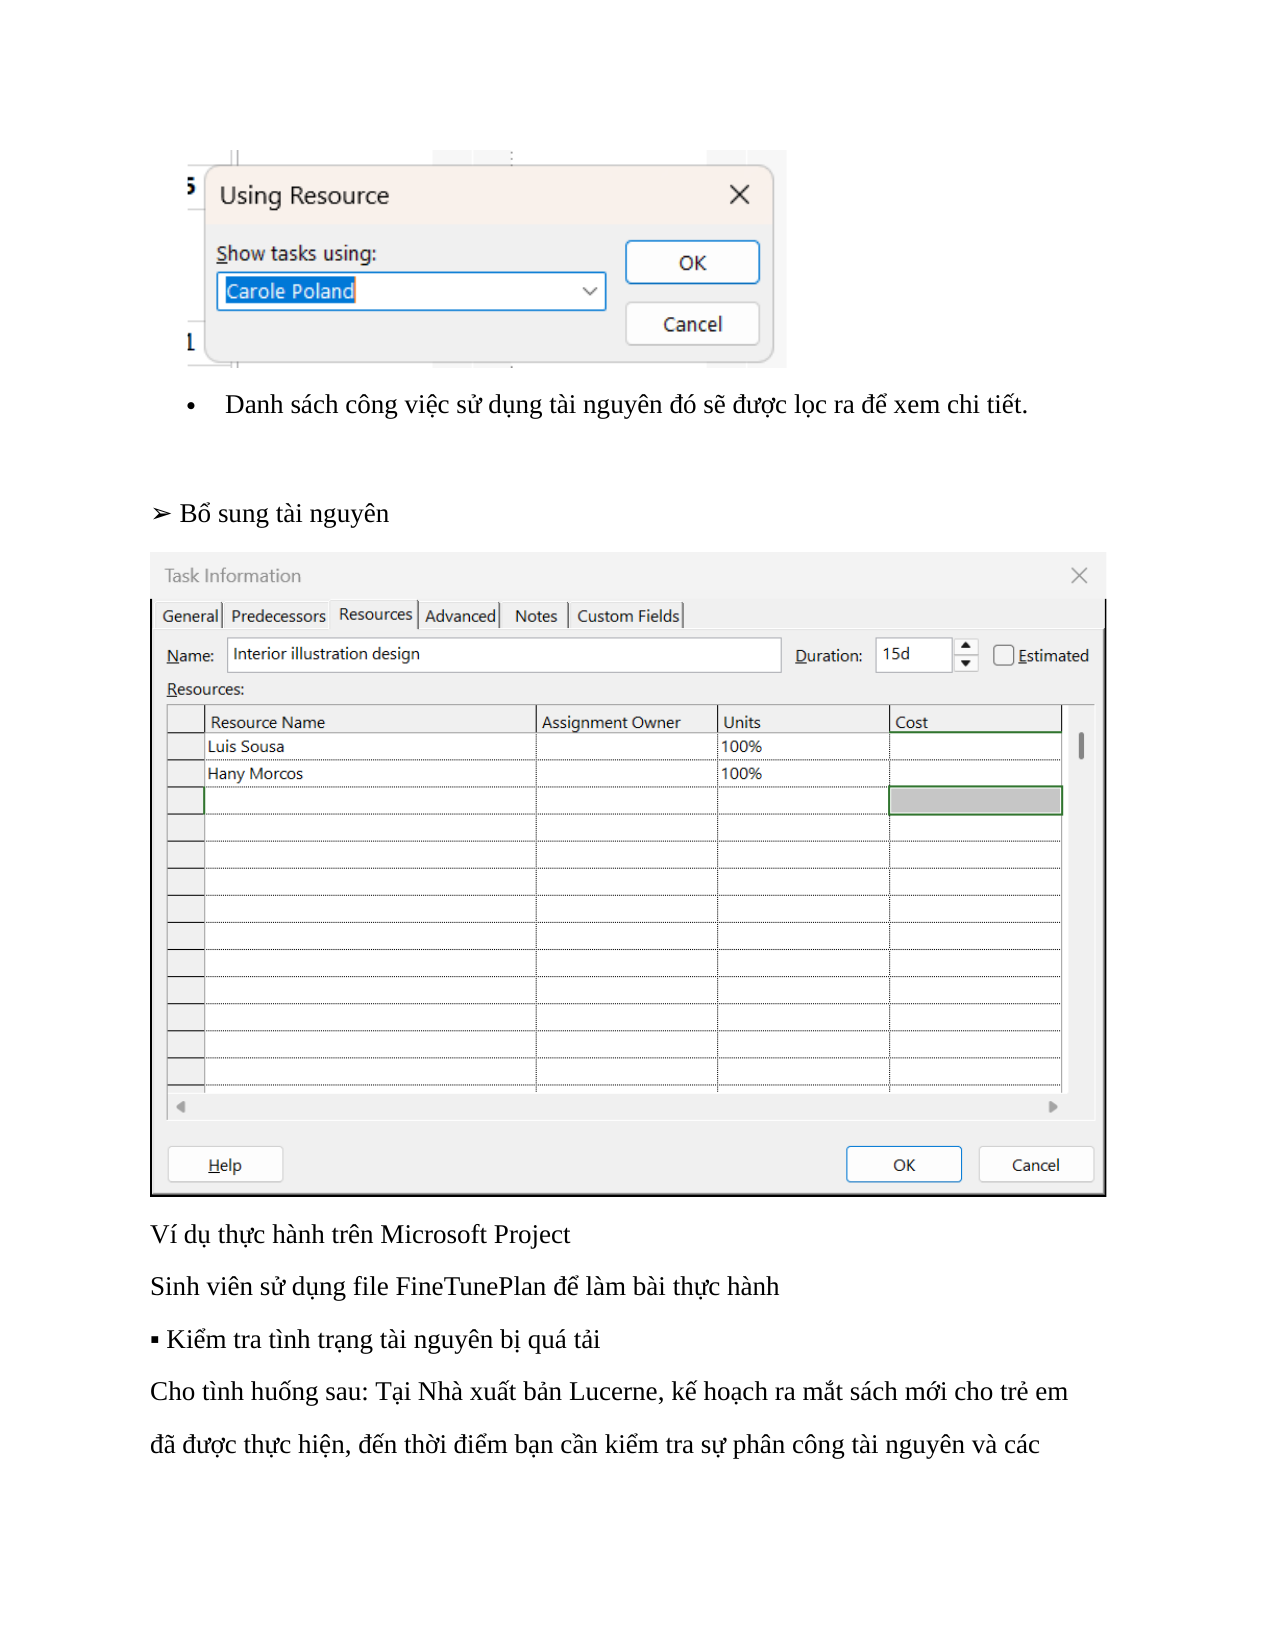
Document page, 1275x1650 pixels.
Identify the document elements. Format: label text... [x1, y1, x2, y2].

list Danh sách công việc sử dụng tài nguyên đó sẽ được lọc ra để xem chi tiết. [187, 388, 1125, 419]
text đã được thực hiện, đến thời điểm bạn cần kiểm tra sự phân công tài nguyên và các [150, 1428, 1125, 1459]
text Ví dụ thực hành trên Microsoft Project [150, 1218, 1125, 1249]
text ➢ Bổ sung tài nguyên [150, 493, 1125, 530]
text ▪ Kiểm tra tình trạng tài nguyên bị quá tải [150, 1323, 1125, 1354]
picture [187, 150, 800, 368]
text Cho tình huống sau: Tại Nhà xuất bản Lucerne, kế hoạch ra mắt sách mới cho trẻ em [150, 1375, 1125, 1406]
text Sinh viên sử dụng file FineTunePlan để làm bài thực hành [150, 1271, 1125, 1302]
